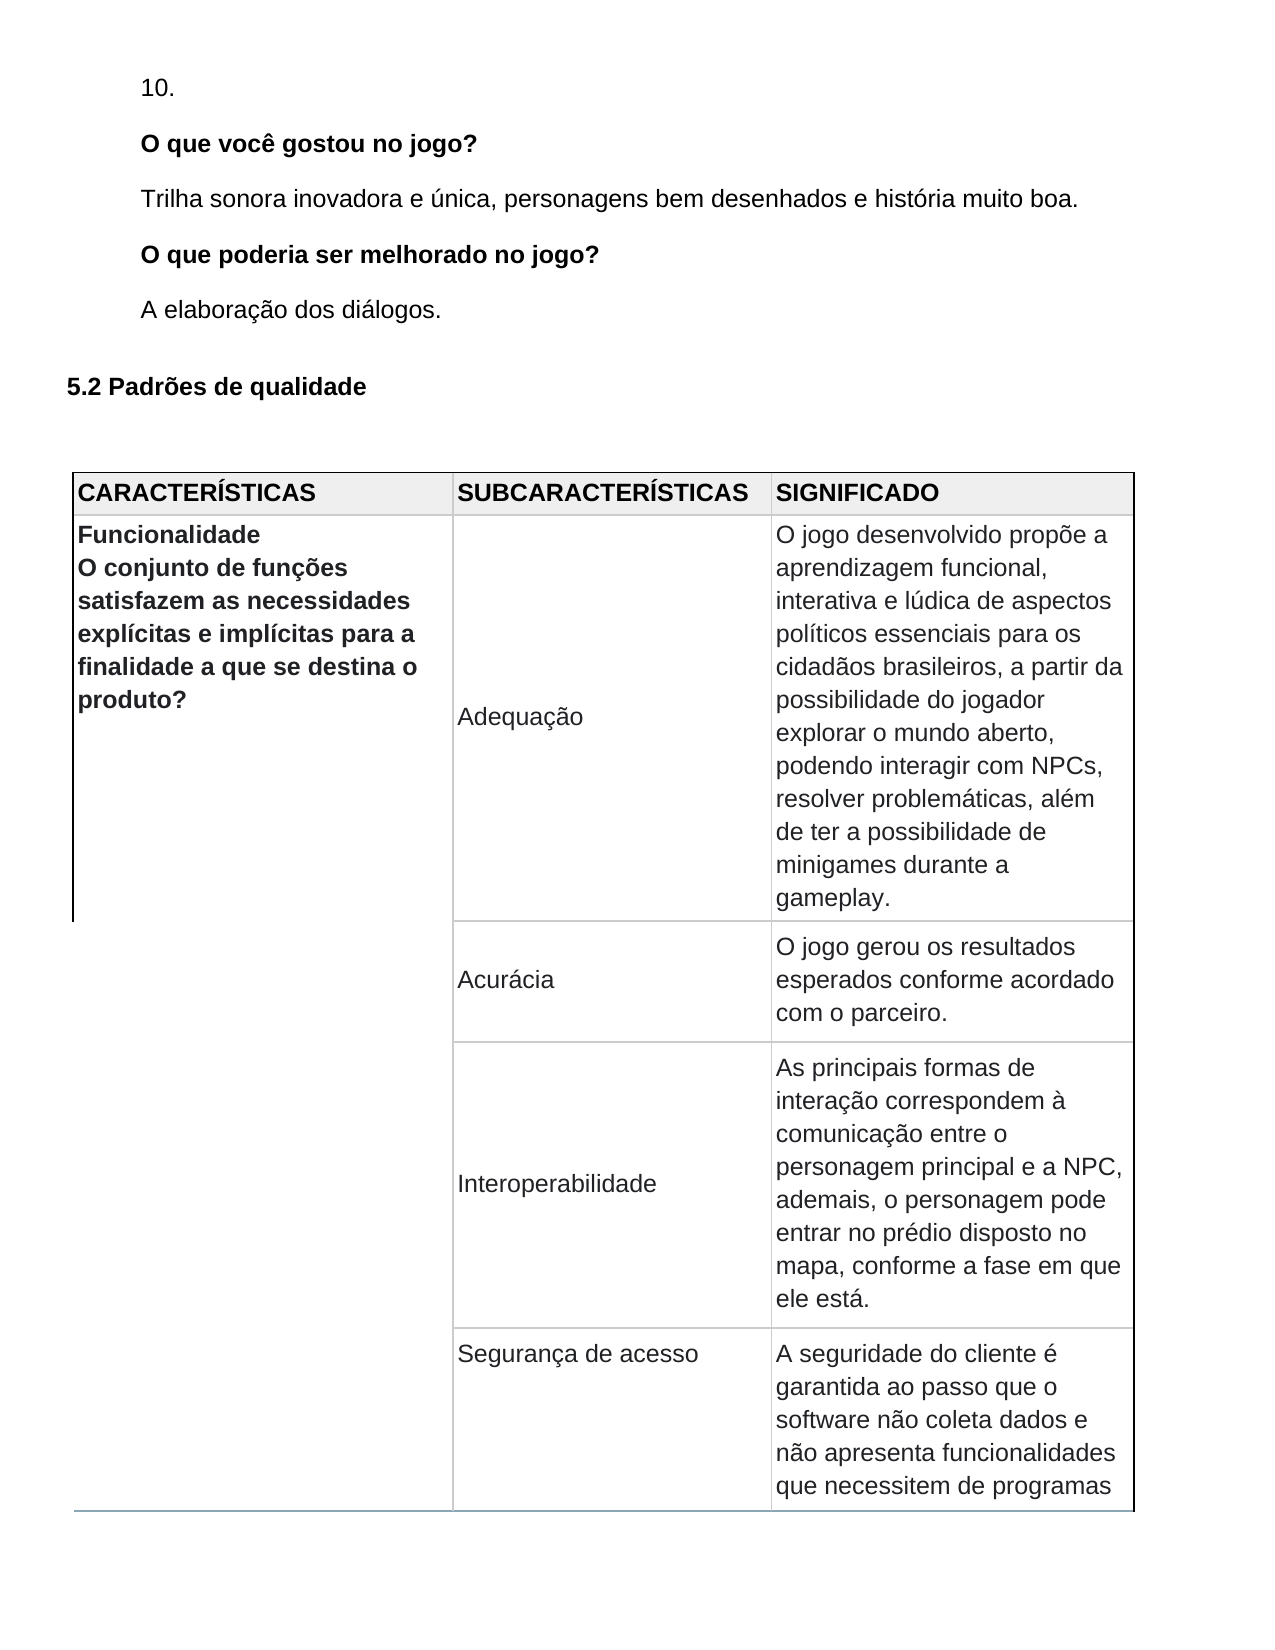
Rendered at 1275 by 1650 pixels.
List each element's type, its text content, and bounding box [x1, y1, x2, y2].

table_cell As principais formas de interação correspondem à comunicação entre o personagem principal e a NPC, ademais, o personagem pode entrar no prédio disposto no mapa, conforme a fase em que ele está. [772, 1043, 1133, 1327]
table_cell O jogo desenvolvido propõe a aprendizagem funcional, interativa e lúdica de aspectos políticos essenciais para os cidadãos brasileiros, a partir da possibilidade do jogador explorar o mundo aberto, podendo interagir com NPCs, resolver problemáticas, além de ter a possibilidade de minigames durante a gameplay. [772, 516, 1133, 920]
table_cell Acurácia [454, 922, 771, 1041]
table_cell Segurança de acesso [454, 1329, 771, 1510]
table_cell Funcionalidade O conjunto de funções satisfazem as necessidades explícitas e implícitas para a finalidade a que se destina o produto? [73, 516, 452, 1510]
table_cell O jogo gerou os resultados esperados conforme acordado com o parceiro. [772, 922, 1133, 1041]
text 10. [126, 73, 1250, 102]
text O que você gostou no jogo? [126, 128, 1250, 157]
table_header SUBCARACTERÍSTICAS [454, 473, 771, 514]
text O que poderia ser melhorado no jogo? [126, 240, 1250, 268]
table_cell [772, 1329, 1133, 1510]
table_cell Interoperabilidade [454, 1043, 771, 1327]
table_header CARACTERÍSTICAS [74, 473, 452, 514]
table_header SIGNIFICADO [772, 473, 1133, 514]
table_cell Adequação [454, 516, 771, 920]
text Trilha sonora inovadora e única, personagens bem desenhados e história muito boa. [126, 184, 1250, 213]
text A elaboração dos diálogos. [126, 295, 1250, 324]
subtitle 5.2 Padrões de qualidade [67, 372, 1250, 401]
